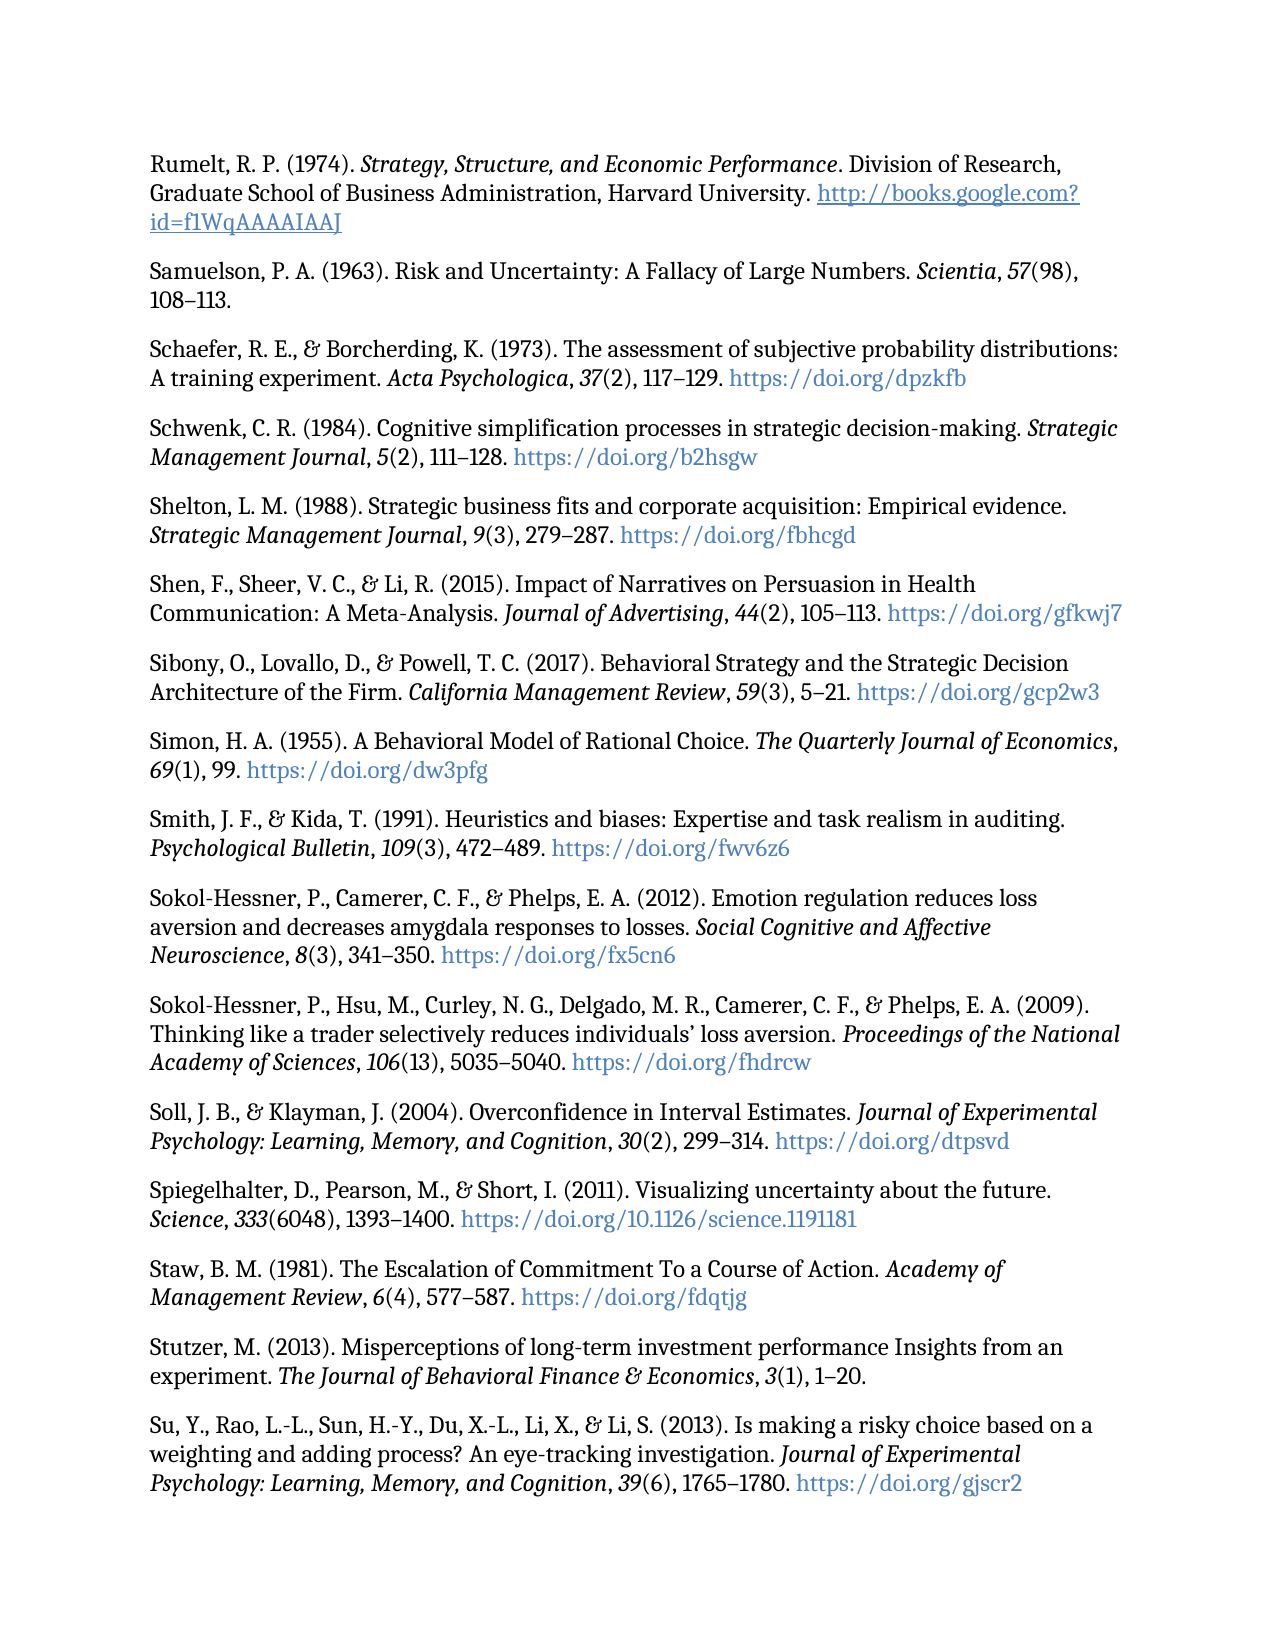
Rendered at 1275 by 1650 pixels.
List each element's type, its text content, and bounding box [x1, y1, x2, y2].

text Soll, J. B., & Klayman, J. (2004). Overconfidence in Interval Estimates. Journal of Experimental Psychology: Learning, Memory, and Cognition, 30(2), 299–314. https://doi.org/dtpsvd [150, 1098, 1125, 1155]
text Sokol-Hessner, P., Camerer, C. F., & Phelps, E. A. (2012). Emotion regulation reduces loss aversion and decreases amygdala responses to losses. Social Cognitive and Affective Neuroscience, 8(3), 341–350. https://doi.org/fx5cn6 [150, 884, 1125, 970]
text Shen, F., Sheer, V. C., & Li, R. (2015). Impact of Narratives on Persuasion in Health Communication: A Meta-Analysis. Journal of Advertising, 44(2), 105–113. https://doi.org/gfkwj7 [150, 570, 1125, 628]
text Staw, B. M. (1981). The Escalation of Commitment To a Course of Action. Academy of Management Review, 6(4), 577–587. https://doi.org/fdqtjg [150, 1254, 1125, 1312]
text Sokol-Hessner, P., Hsu, M., Curley, N. G., Delgado, M. R., Camerer, C. F., & Phelps, E. A. (2009). Thinking like a trader selectively reduces individuals’ loss aversion. Proceedings of the National Academy of Sciences, 106(13), 5035–5040. https://doi.org/fhdrcw [150, 991, 1125, 1077]
text Sibony, O., Lovallo, D., & Powell, T. C. (2017). Behavioral Strategy and the Strategic Decision Architecture of the Firm. California Management Review, 59(3), 5–21. https://doi.org/gcp2w3 [150, 649, 1125, 706]
text Rumelt, R. P. (1974). Strategy, Structure, and Economic Performance. Division of Research, Graduate School of Business Administration, Harvard University. http://books.google.com?id=f1WqAAAAIAAJ [150, 150, 1125, 236]
text Shelton, L. M. (1988). Strategic business fits and corporate acquisition: Empirical evidence. Strategic Management Journal, 9(3), 279–287. https://doi.org/fbhcgd [150, 492, 1125, 549]
text Su, Y., Rao, L.-L., Sun, H.-Y., Du, X.-L., Li, X., & Li, S. (2013). Is making a risky choice based on a weighting and adding process? An eye-tracking investigation. Journal of Experimental Psychology: Learning, Memory, and Cognition, 39(6), 1765–1780. https://doi.org/gjscr2 [150, 1411, 1125, 1497]
text Stutzer, M. (2013). Misperceptions of long-term investment performance Insights from an experiment. The Journal of Behavioral Finance & Economics, 3(1), 1–20. [150, 1333, 1125, 1390]
text Smith, J. F., & Kida, T. (1991). Heuristics and biases: Expertise and task realism in auditing. Psychological Bulletin, 109(3), 472–489. https://doi.org/fwv6z6 [150, 805, 1125, 863]
text Spiegelhalter, D., Pearson, M., & Short, I. (2011). Visualizing uncertainty about the future. Science, 333(6048), 1393–1400. https://doi.org/10.1126/science.1191181 [150, 1176, 1125, 1234]
text Schaefer, R. E., & Borcherding, K. (1973). The assessment of subjective probability distributions: A training experiment. Acta Psychologica, 37(2), 117–129. https://doi.org/dpzkfb [150, 335, 1125, 393]
text Simon, H. A. (1955). A Behavioral Model of Rational Choice. The Quarterly Journal of Economics, 69(1), 99. https://doi.org/dw3pfg [150, 727, 1125, 784]
text Samuelson, P. A. (1963). Risk and Uncertainty: A Fallacy of Large Numbers. Scientia, 57(98), 108–113. [150, 257, 1125, 314]
text Schwenk, C. R. (1984). Cognitive simplification processes in strategic decision-making. Strategic Management Journal, 5(2), 111–128. https://doi.org/b2hsgw [150, 414, 1125, 471]
